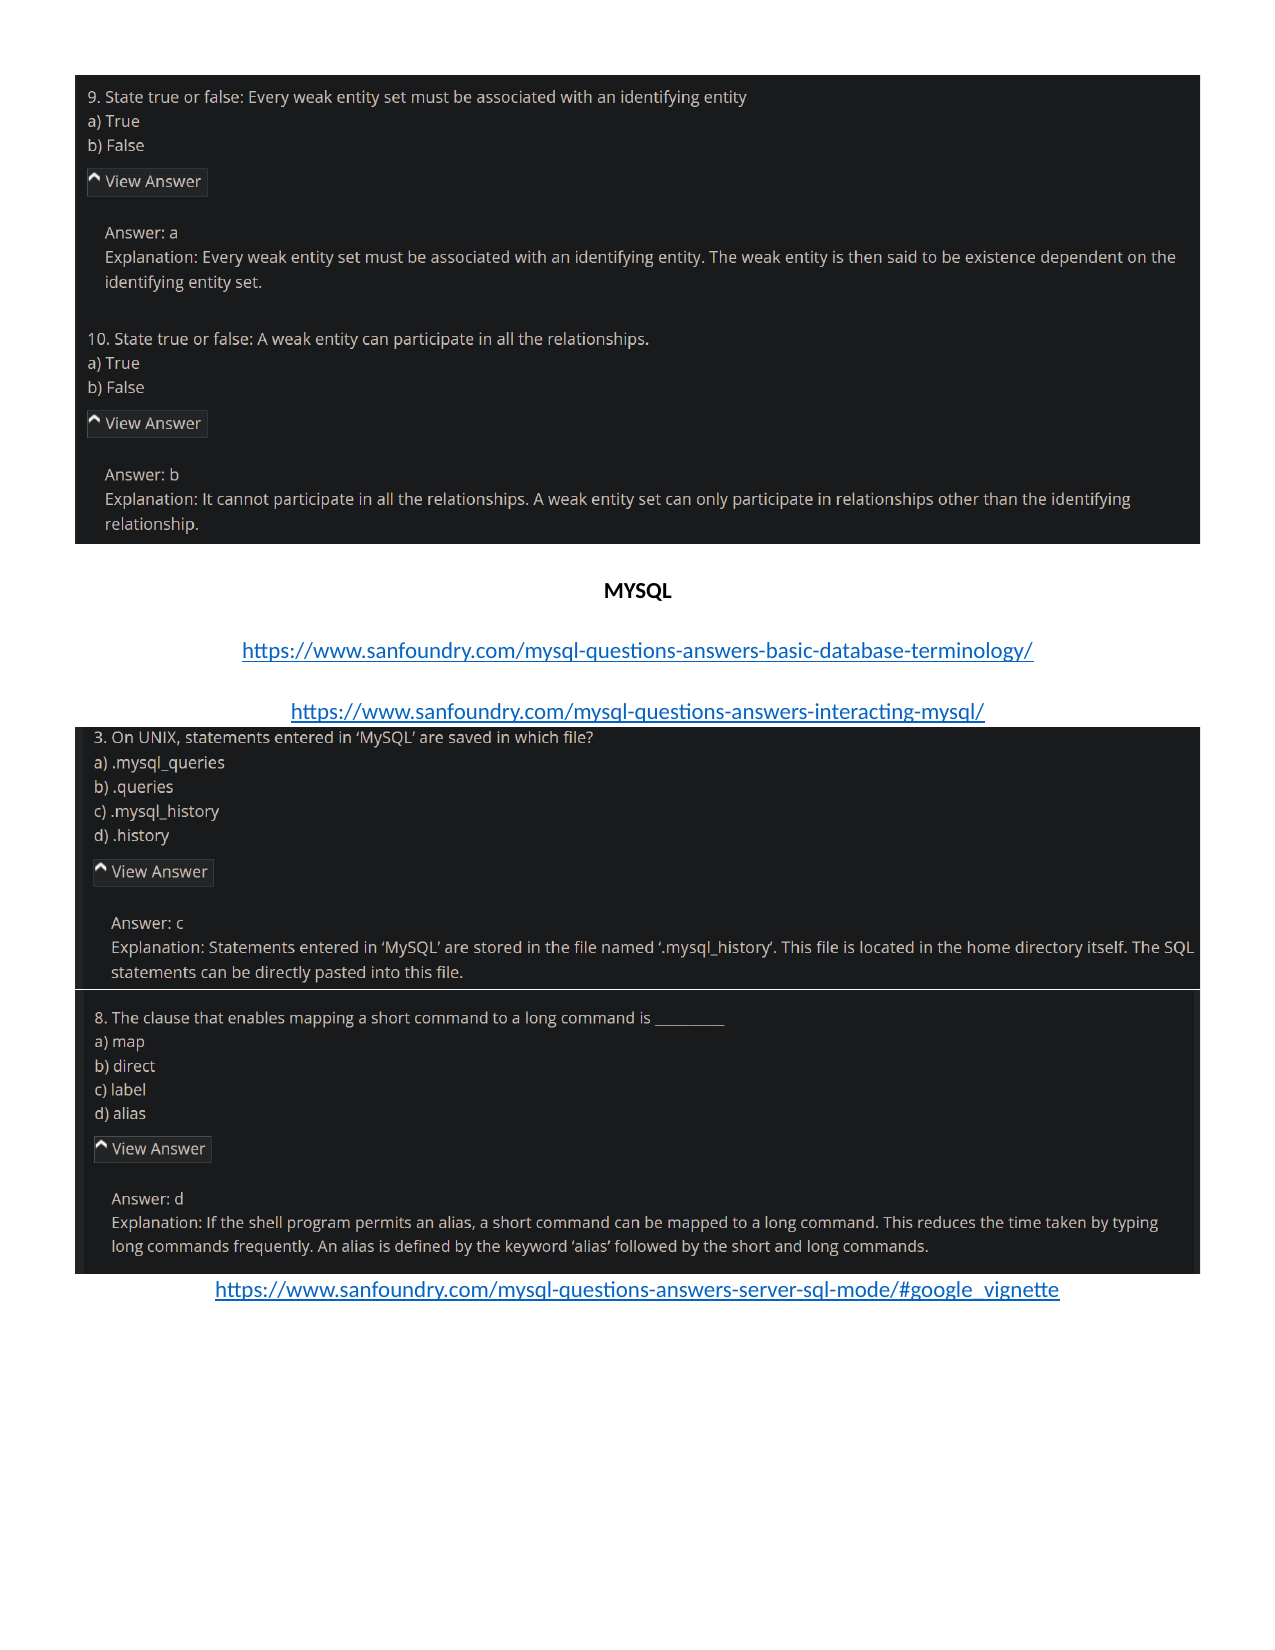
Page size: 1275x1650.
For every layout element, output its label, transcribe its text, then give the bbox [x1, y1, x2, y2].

picture [75, 75, 1200, 544]
picture [75, 990, 1200, 1274]
list https://www.sanfoundry.com/mysql-questions-answers-interacting-mysql/ [75, 697, 1200, 725]
list MYSQL [75, 576, 1200, 604]
list https://www.sanfoundry.com/mysql-questions-answers-basic-database-terminology/ [75, 637, 1200, 664]
list https://www.sanfoundry.com/mysql-questions-answers-server-sql-mode/#google_vignette [75, 1275, 1200, 1303]
picture [75, 727, 1200, 989]
